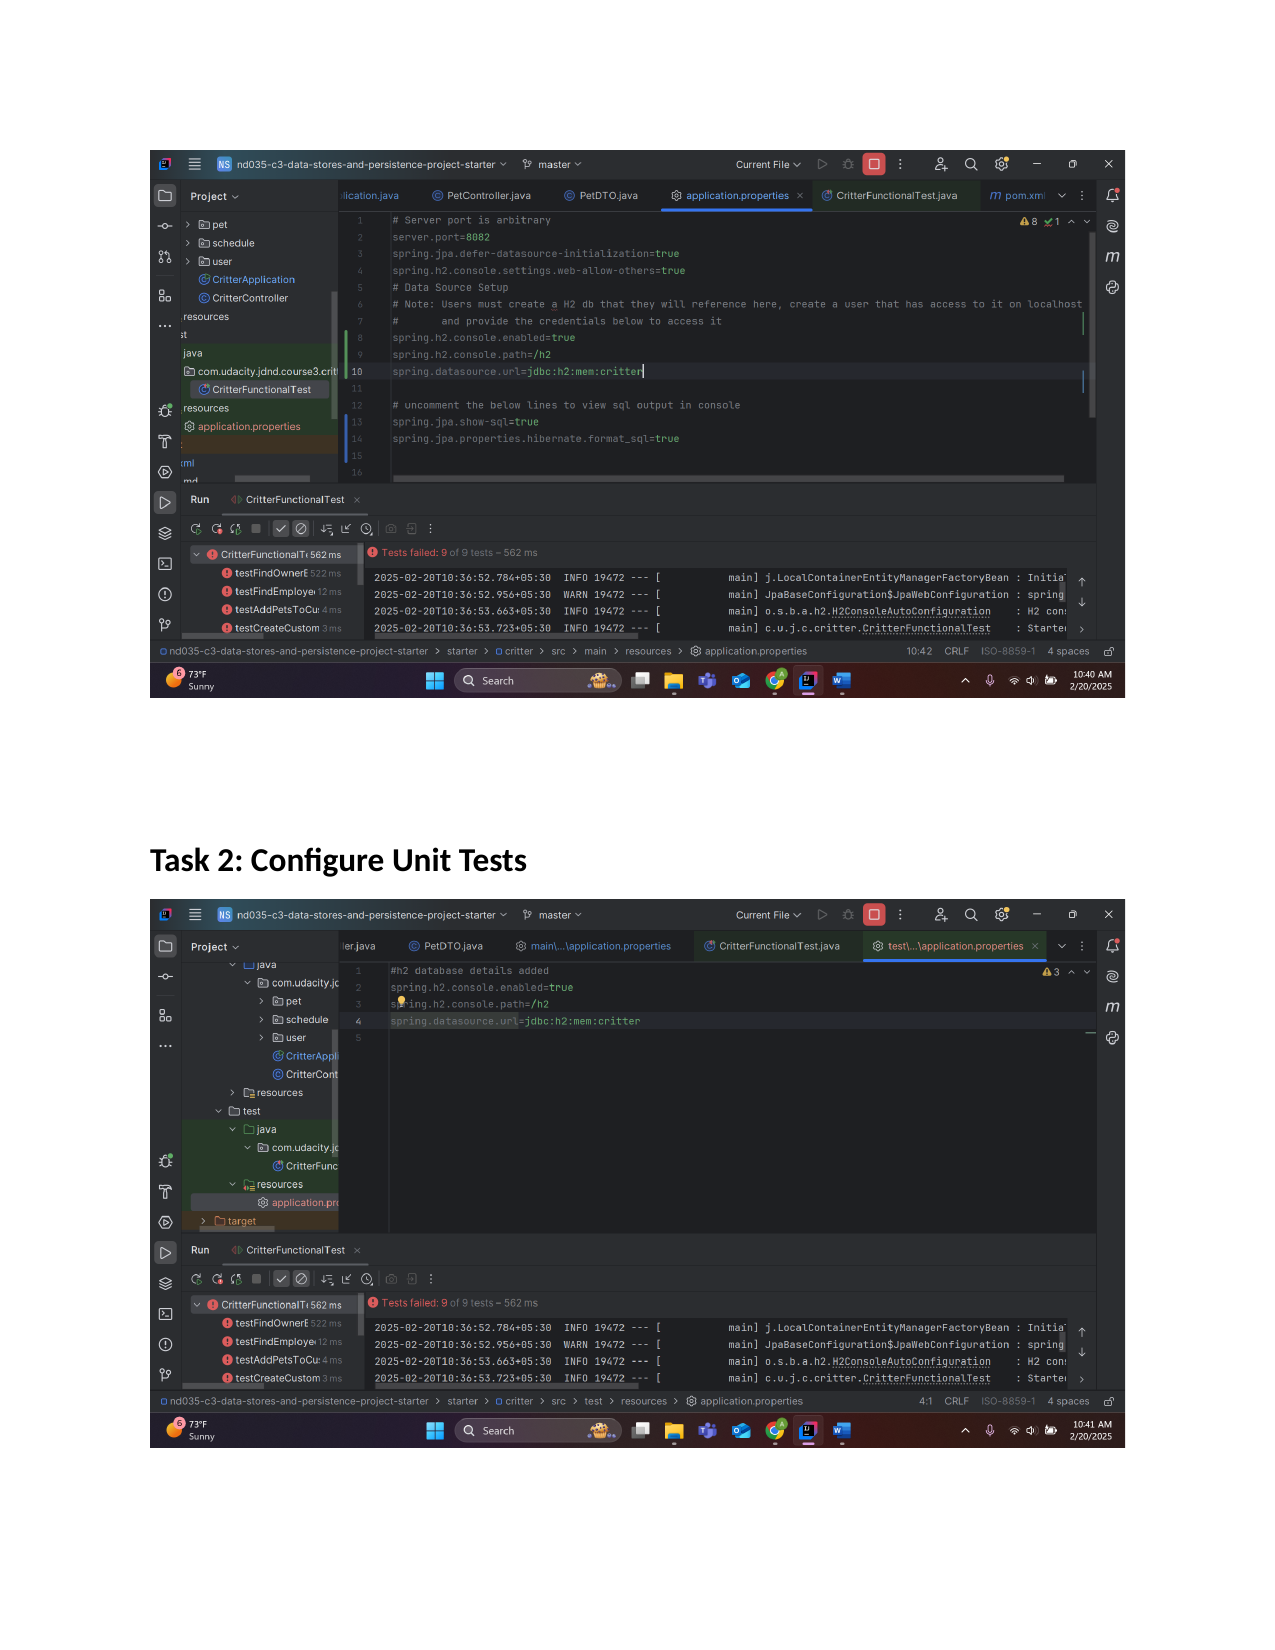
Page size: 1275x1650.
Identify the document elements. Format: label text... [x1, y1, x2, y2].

text Task 2: Configure Unit Tests [150, 839, 1125, 880]
picture [150, 150, 1125, 698]
picture [150, 899, 1125, 1448]
